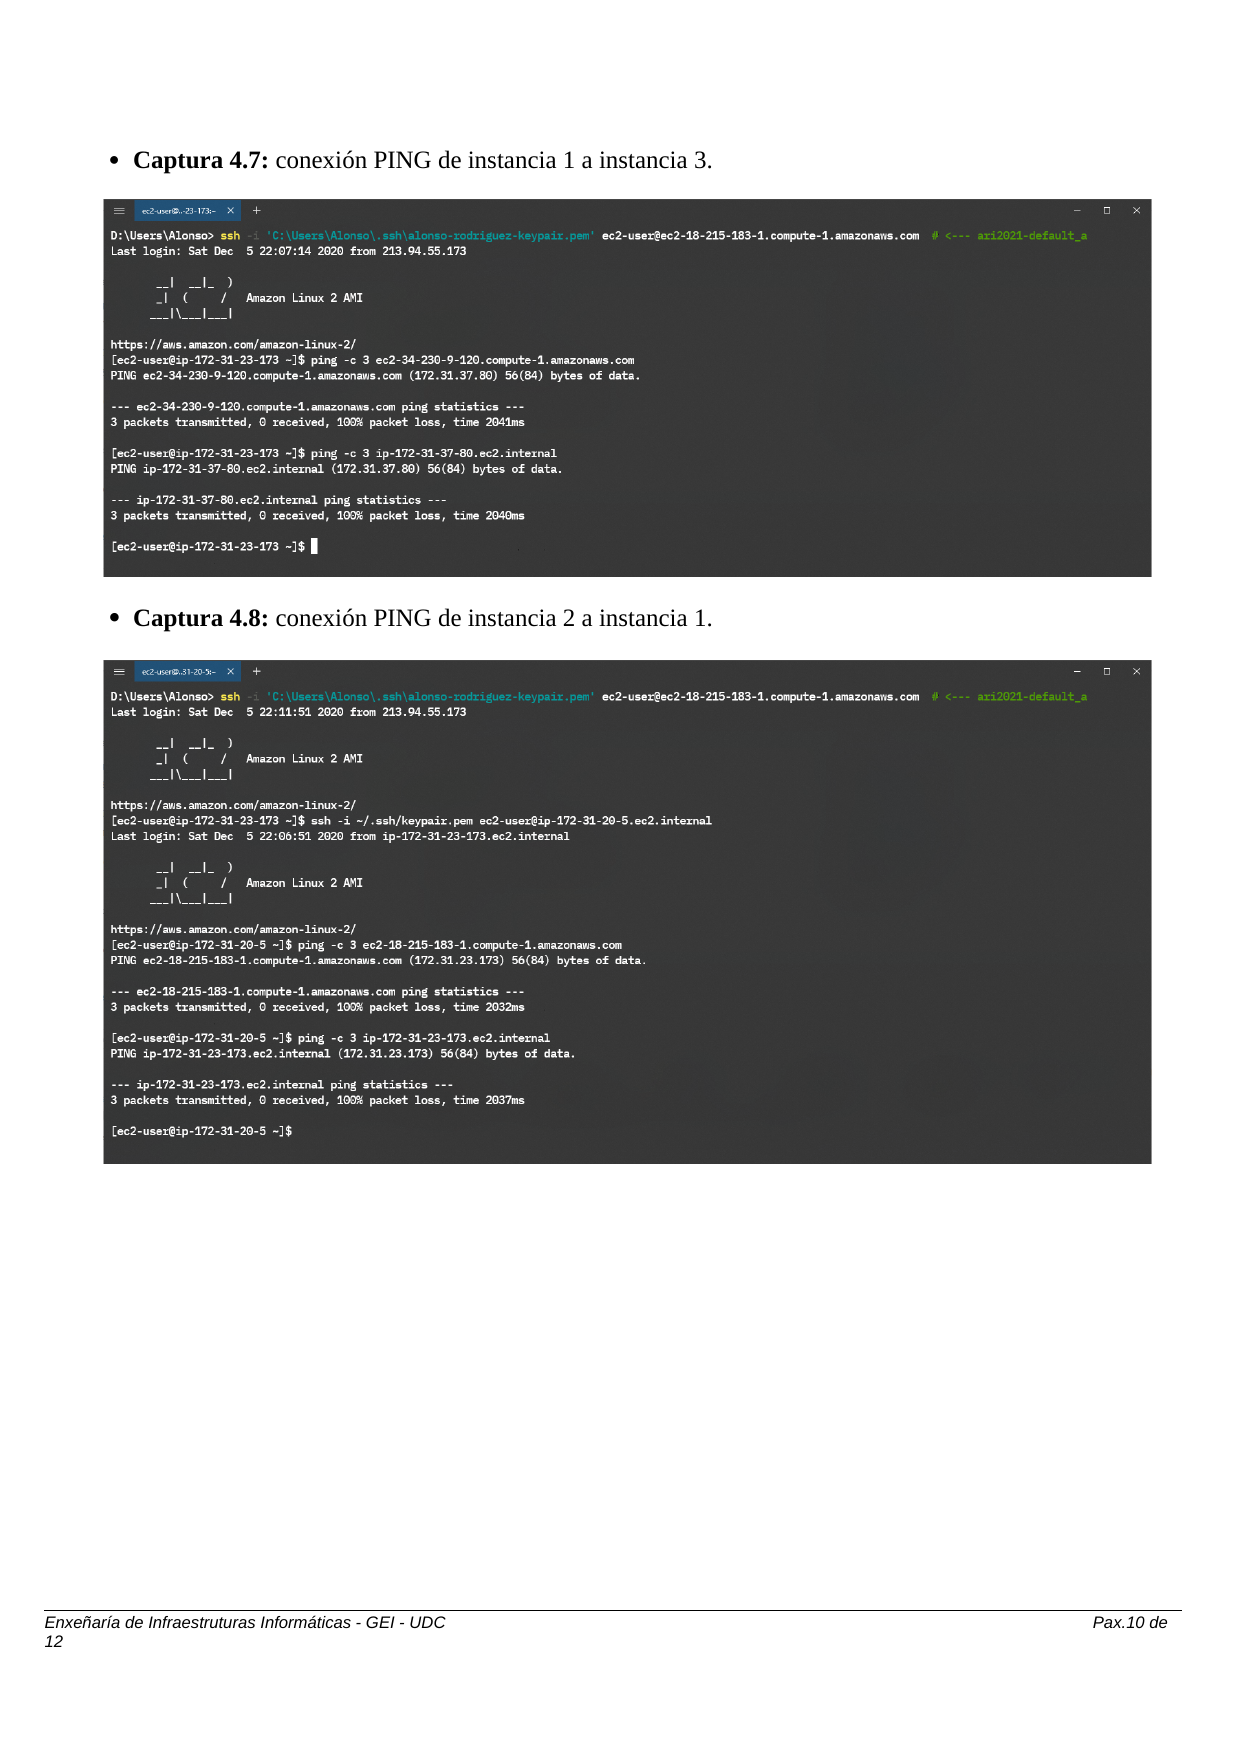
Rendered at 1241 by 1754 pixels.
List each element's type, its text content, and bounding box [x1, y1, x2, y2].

picture [103, 199, 1152, 577]
list Captura 4.7: conexión PING de instancia 1 a instancia 3. [110, 145, 1152, 173]
list Captura 4.8: conexión PING de instancia 2 a instancia 1. [110, 603, 1152, 631]
picture [103, 660, 1152, 1164]
